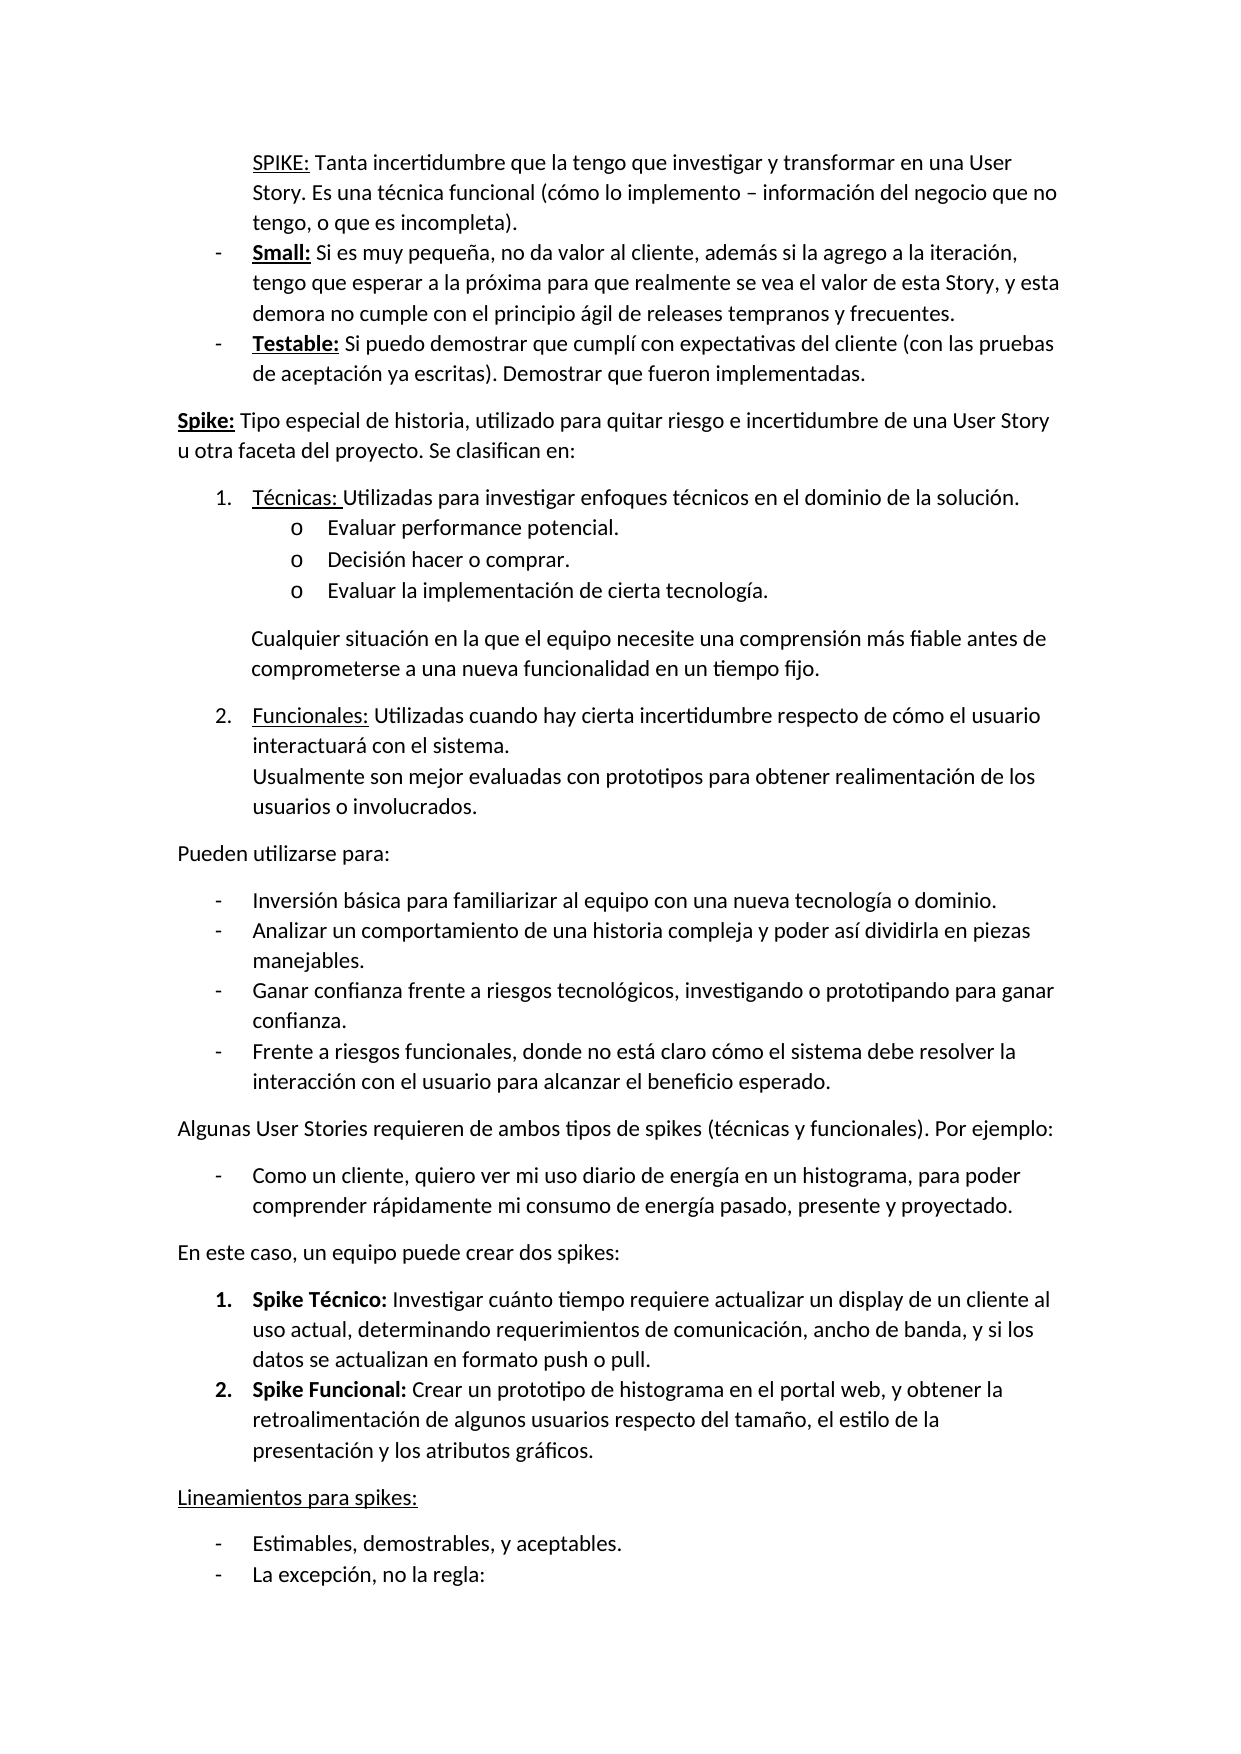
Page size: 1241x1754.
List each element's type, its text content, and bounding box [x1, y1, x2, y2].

text Cualquier situación en la que el equipo necesite una comprensión más fiable antes de comprometerse a una nueva funcionalidad en un tiempo fijo. [251, 624, 1063, 682]
list SPIKE: Tanta incertidumbre que la tengo que investigar y transformar en una User Story. Es una técnica funcional (cómo lo implemento – información del negocio que no tengo, o que es incompleta). [252, 148, 1063, 236]
list Inversión básica para familiarizar al equipo con una nueva tecnología o dominio. [215, 886, 1063, 914]
list Estimables, demostrables, y aceptables. [215, 1529, 1063, 1557]
list Testable: Si puedo demostrar que cumplí con expectativas del cliente (con las pruebas de aceptación ya escritas). Demostrar que fueron implementadas. [215, 329, 1063, 387]
text En este caso, un equipo puede crear dos spikes: [177, 1238, 1063, 1266]
list Spike Técnico: Investigar cuánto tiempo requiere actualizar un display de un cliente al uso actual, determinando requerimientos de comunicación, ancho de banda, y si los datos se actualizan en formato push o pull. [215, 1285, 1063, 1373]
list Como un cliente, quiero ver mi uso diario de energía en un histograma, para poder comprender rápidamente mi consumo de energía pasado, presente y proyectado. [215, 1161, 1063, 1219]
text Spike: Tipo especial de historia, utilizado para quitar riesgo e incertidumbre de una User Story u otra faceta del proyecto. Se clasifican en: [177, 406, 1063, 464]
list Analizar un comportamiento de una historia compleja y poder así dividirla en piezas manejables. [215, 916, 1063, 974]
list Usualmente son mejor evaluadas con prototipos para obtener realimentación de los usuarios o involucrados. [252, 762, 1063, 820]
list Spike Funcional: Crear un prototipo de histograma en el portal web, y obtener la retroalimentación de algunos usuarios respecto del tamaño, el estilo de la presentación y los atributos gráficos. [215, 1375, 1063, 1464]
list La excepción, no la regla: [215, 1560, 1063, 1588]
list Frente a riesgos funcionales, donde no está claro cómo el sistema debe resolver la interacción con el usuario para alcanzar el beneficio esperado. [215, 1037, 1063, 1095]
text Pueden utilizarse para: [177, 839, 1063, 867]
list Evaluar la implementación de cierta tecnología. [290, 576, 1063, 605]
list Técnicas: Utilizadas para investigar enfoques técnicos en el dominio de la solución. [215, 483, 1063, 511]
list Small: Si es muy pequeña, no da valor al cliente, además si la agrego a la iteración, tengo que esperar a la próxima para que realmente se vea el valor de esta Story, y esta demora no cumple con el principio ágil de releases tempranos y frecuentes. [215, 238, 1063, 327]
list Evaluar performance potencial. [290, 513, 1063, 542]
text Lineamientos para spikes: [177, 1483, 1063, 1511]
text Algunas User Stories requieren de ambos tipos de spikes (técnicas y funcionales). Por ejemplo: [177, 1114, 1063, 1142]
list Decisión hacer o comprar. [290, 545, 1063, 574]
list Funcionales: Utilizadas cuando hay cierta incertidumbre respecto de cómo el usuario interactuará con el sistema. [215, 701, 1063, 759]
list Ganar confianza frente a riesgos tecnológicos, investigando o prototipando para ganar confianza. [215, 976, 1063, 1034]
